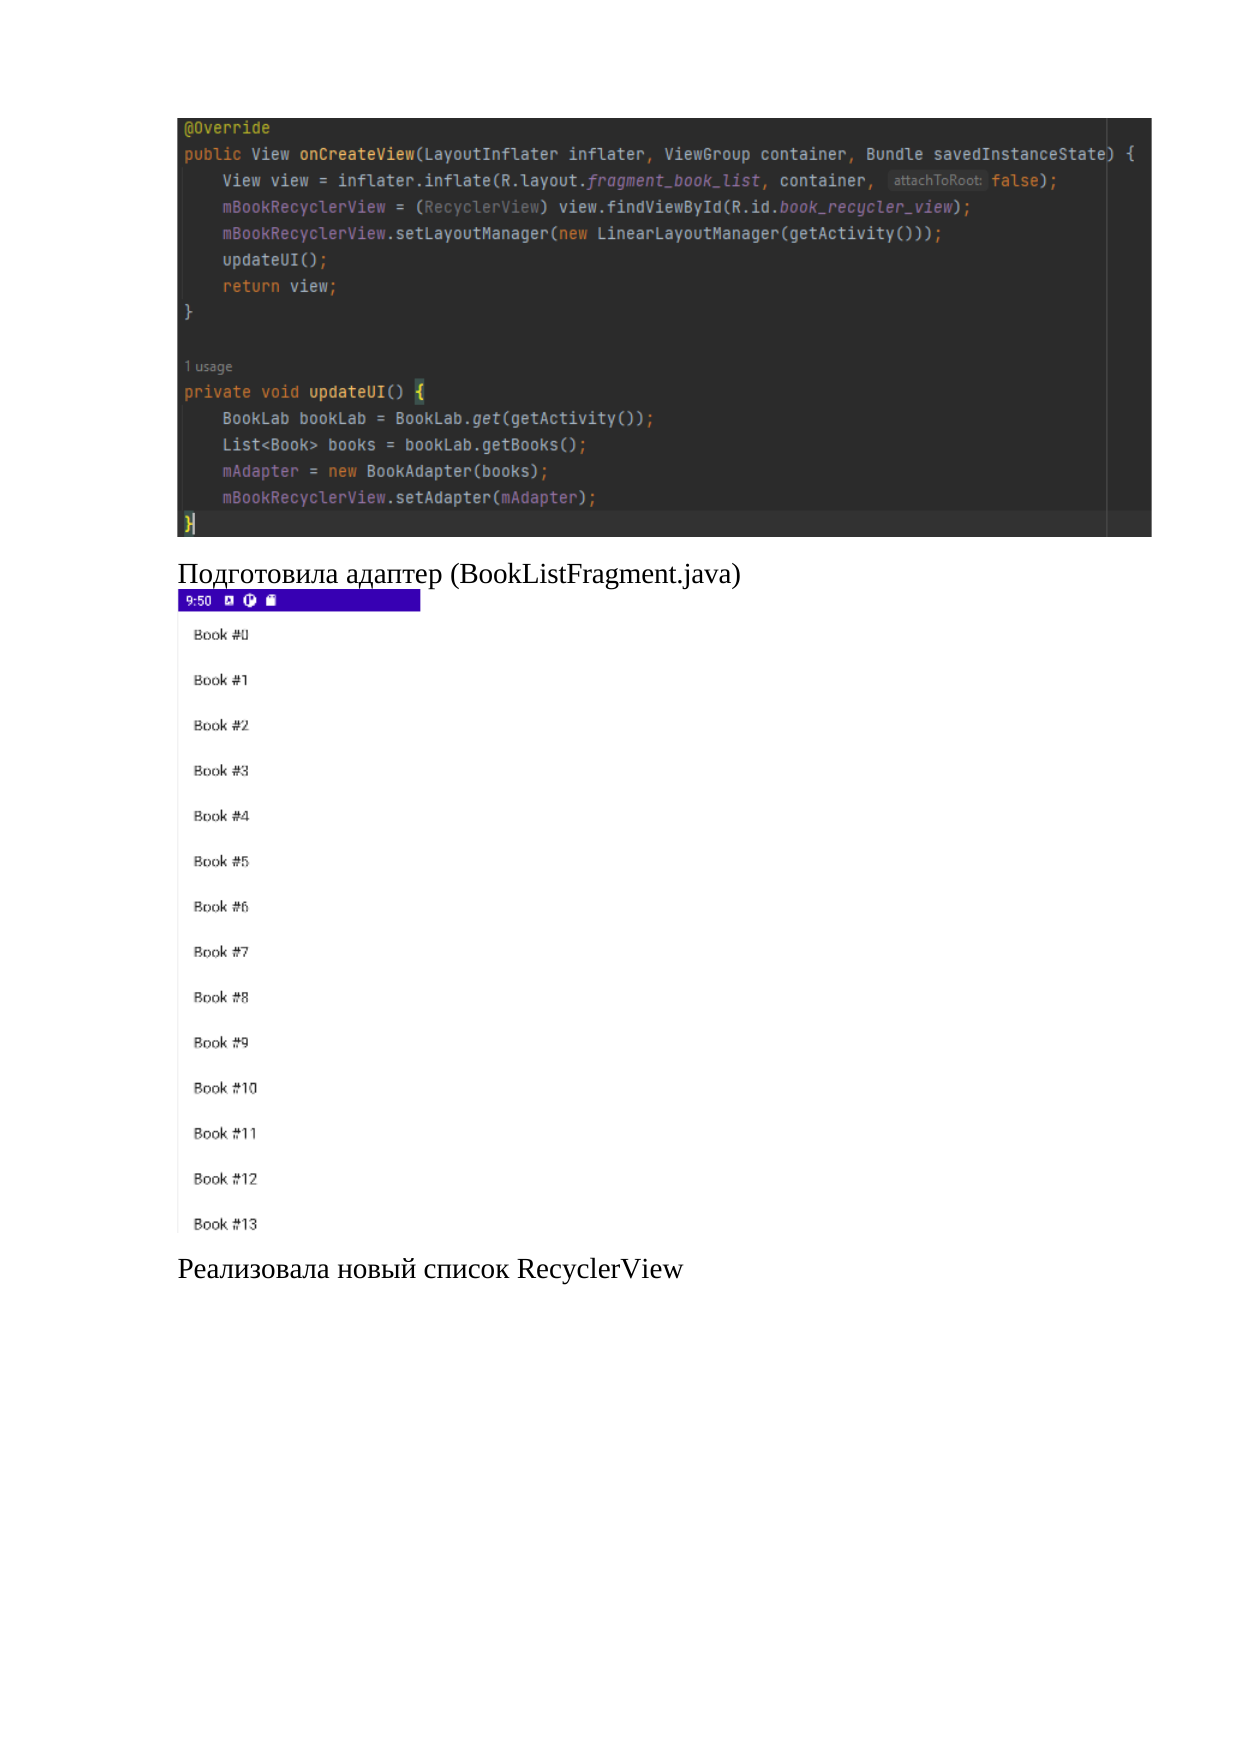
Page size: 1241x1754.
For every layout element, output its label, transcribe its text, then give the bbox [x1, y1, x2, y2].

text Подготовила адаптер (BookListFragment.java) [177, 556, 1152, 589]
text Реализовала новый список RecyclerView [177, 1252, 1152, 1285]
picture [177, 118, 1152, 537]
picture [177, 589, 421, 1233]
